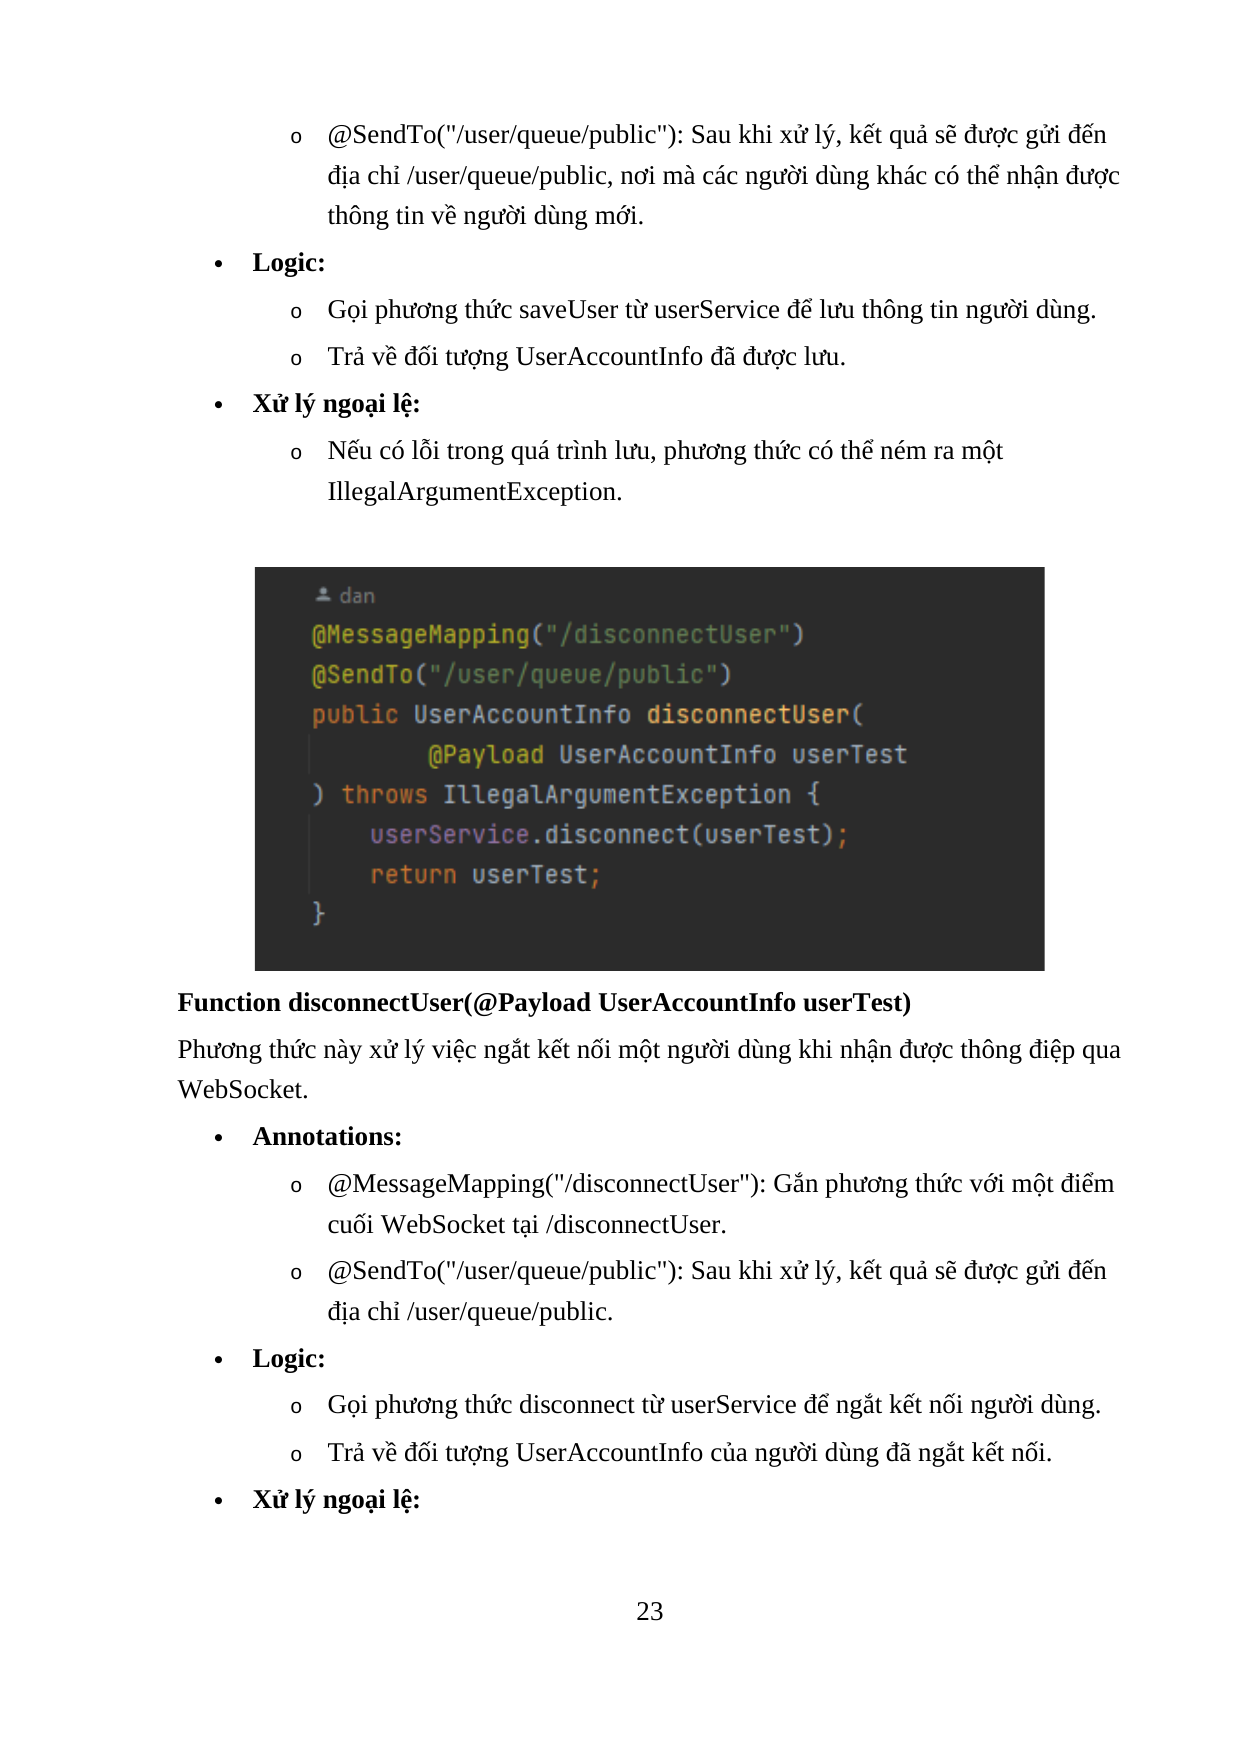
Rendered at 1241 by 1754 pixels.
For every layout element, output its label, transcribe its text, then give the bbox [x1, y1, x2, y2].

list @SendTo("/user/queue/public"): Sau khi xử lý, kết quả sẽ được gửi đến địa chỉ /user/queue/public, nơi mà các người dùng khác có thể nhận được thông tin về người dùng mới. [290, 118, 1122, 231]
list @MessageMapping("/disconnectUser"): Gắn phương thức với một điểm cuối WebSocket tại /disconnectUser. [290, 1167, 1122, 1239]
list Trả về đối tượng UserAccountInfo của người dùng đã ngắt kết nối. [290, 1436, 1122, 1467]
text Phương thức này xử lý việc ngắt kết nối một người dùng khi nhận được thông điệp qua WebSocket. [177, 1033, 1122, 1105]
list Nếu có lỗi trong quá trình lưu, phương thức có thể ném ra một IllegalArgumentException. [290, 434, 1122, 506]
list Annotations: [215, 1120, 1122, 1151]
list Gọi phương thức saveUser từ userService để lưu thông tin người dùng. [290, 293, 1122, 324]
picture [254, 567, 1045, 971]
list Logic: [215, 246, 1122, 277]
list Logic: [215, 1342, 1122, 1373]
list Trả về đối tượng UserAccountInfo đã được lưu. [290, 340, 1122, 371]
list Xử lý ngoại lệ: [215, 387, 1122, 418]
list @SendTo("/user/queue/public"): Sau khi xử lý, kết quả sẽ được gửi đến địa chỉ /user/queue/public. [290, 1254, 1122, 1326]
list Xử lý ngoại lệ: [215, 1483, 1122, 1514]
list Gọi phương thức disconnect từ userService để ngắt kết nối người dùng. [290, 1389, 1122, 1420]
text Function disconnectUser(@Payload UserAccountInfo userTest) [177, 987, 1122, 1018]
